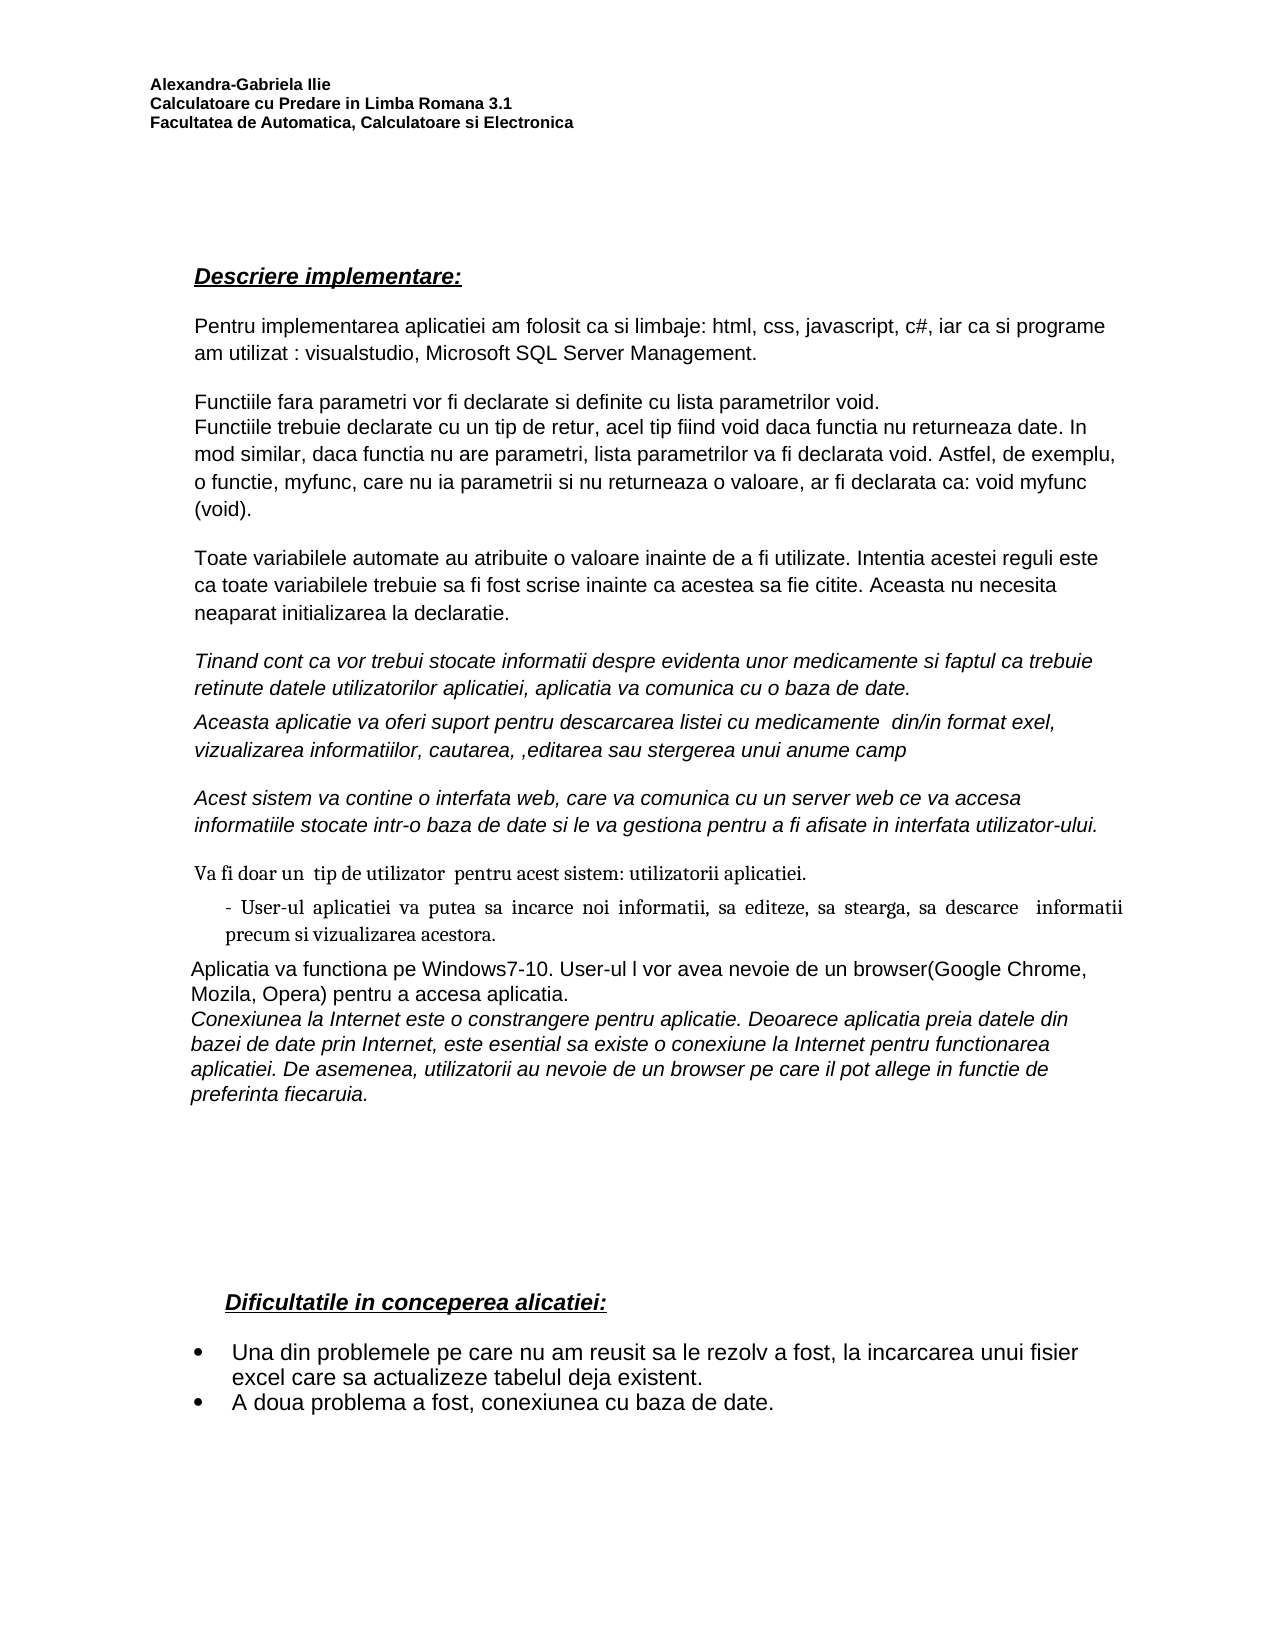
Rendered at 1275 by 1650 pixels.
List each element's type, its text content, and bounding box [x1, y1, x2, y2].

text Va fi doar un tip de utilizator pentru acest sistem: utilizatorii aplicatiei. [150, 862, 1125, 886]
text Aplicatia va functiona pe Windows7-10. User-ul l vor avea nevoie de un browser(Google Chrome, Mozila, Opera) pentru a accesa aplicatia. [191, 957, 1125, 1007]
text Functiile trebuie declarate cu un tip de retur, acel tip fiind void daca functia nu returneaza date. In mod similar, daca functia nu are parametri, lista parametrilor va fi declarata void. Astfel, de exemplu, o functie, myfunc, care nu ia parametrii si nu returneaza o valoare, ar fi declarata ca: void myfunc (void). [194, 414, 1125, 521]
text Tinand cont ca vor trebui stocate informatii despre evidenta unor medicamente si faptul ca trebuie retinute datele utilizatorilor aplicatiei, aplicatia va comunica cu o baza de date. [194, 649, 1125, 700]
text Functiile fara parametri vor fi declarate si definite cu lista parametrilor void. [150, 389, 1125, 414]
list Una din problemele pe care nu am reusit sa le rezolv a fost, la incarcarea unui fisier excel care sa actualizeze tabelul deja existent. [194, 1340, 1125, 1390]
text - User-ul aplicatiei va putea sa incarce noi informatii, sa editeze, sa stearga, sa descarce informatii precum si vizualizarea acestora. [225, 895, 1125, 947]
list A doua problema a fost, conexiunea cu baza de date. [194, 1390, 1125, 1415]
text bazei de date prin Internet, este esential sa existe o conexiune la Internet pentru functionarea aplicatiei. De asemenea, utilizatorii au nevoie de un browser pe care il pot allege in functie de preferinta fiecaruia. [191, 1032, 1125, 1107]
text Conexiunea la Internet este o constrangere pentru aplicatie. Deoarece aplicatia preia datele din [150, 1007, 1125, 1032]
text Pentru implementarea aplicatiei am folosit ca si limbaje: html, css, javascript, c#, iar ca si programe am utilizat : visualstudio, Microsoft SQL Server Management. [194, 314, 1125, 365]
text Dificultatile in conceperea alicatiei: [150, 1289, 1125, 1315]
text Aceasta aplicatie va oferi suport pentru descarcarea listei cu medicamente din/in format exel, vizualizarea informatiilor, cautarea, ,editarea sau stergerea unui anume camp [194, 710, 1125, 761]
text Acest sistem va contine o interfata web, care va comunica cu un server web ce va accesa informatiile stocate intr-o baza de date si le va gestiona pentru a fi afisate in interfata utilizator-ului. [194, 786, 1125, 837]
text Descriere implementare: [150, 263, 1125, 289]
text Toate variabilele automate au atribuite o valoare inainte de a fi utilizate. Intentia acestei reguli este ca toate variabilele trebuie sa fi fost scrise inainte ca acestea sa fie citite. Aceasta nu necesita neaparat initializarea la declaratie. [194, 545, 1125, 624]
